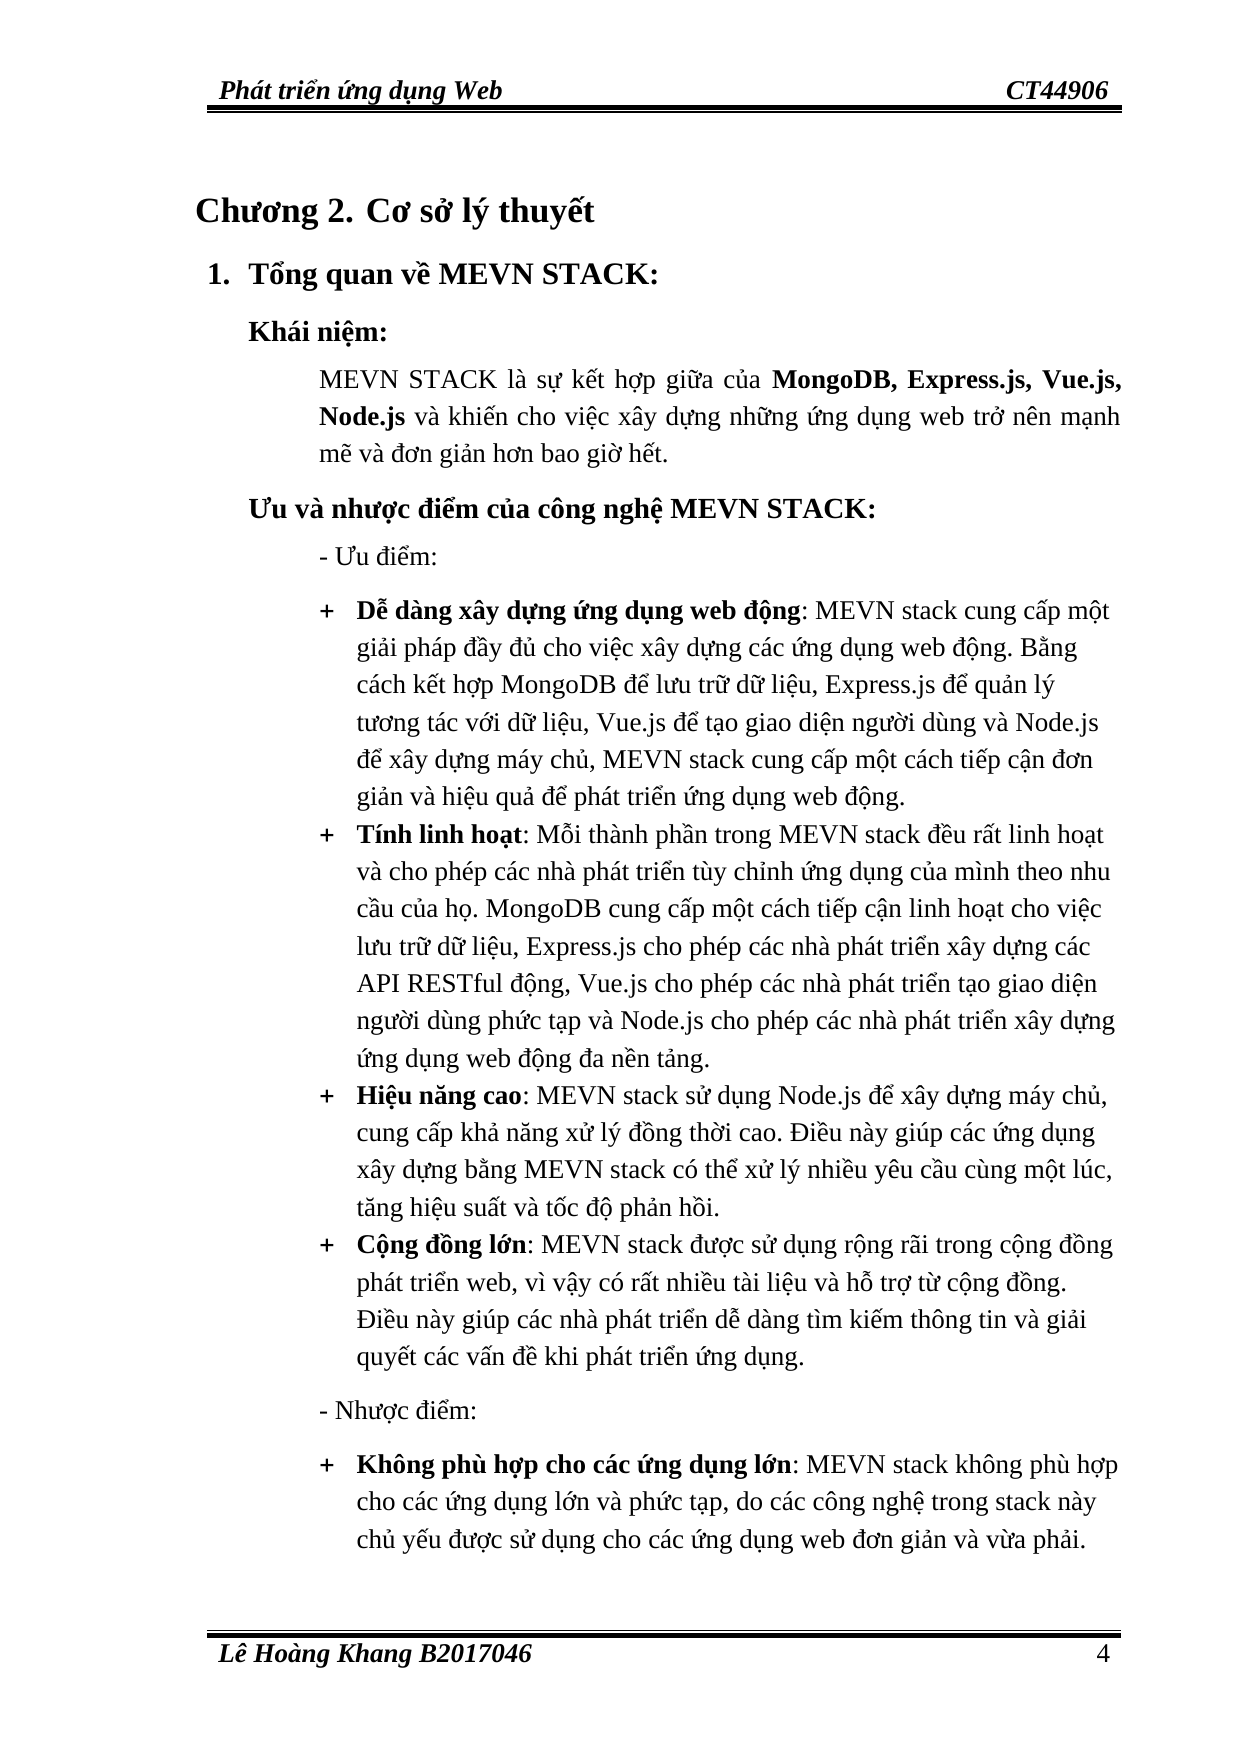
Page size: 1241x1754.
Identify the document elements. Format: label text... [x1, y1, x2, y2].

list Hiệu năng cao: MEVN stack sử dụng Node.js để xây dựng máy chủ, cung cấp khả năng xử lý đồng thời cao. Điều này giúp các ứng dụng xây dựng bằng MEVN stack có thể xử lý nhiều yêu cầu cùng một lúc, tăng hiệu suất và tốc độ phản hồi. [319, 1079, 1122, 1222]
list Tổng quan về MEVN STACK: [207, 255, 1122, 291]
text - Ưu điểm: [285, 540, 1122, 571]
text Khái niệm: [248, 314, 1122, 348]
list Dễ dàng xây dựng ứng dụng web động: MEVN stack cung cấp một giải pháp đầy đủ cho việc xây dựng các ứng dụng web động. Bằng cách kết hợp MongoDB để lưu trữ dữ liệu, Express.js để quản lý tương tác với dữ liệu, Vue.js để tạo giao diện người dùng và Node.js để xây dựng máy chủ, MEVN stack cung cấp một cách tiếp cận đơn giản và hiệu quả để phát triển ứng dụng web động. [319, 594, 1122, 812]
text Ưu và nhược điểm của công nghệ MEVN STACK: [248, 491, 1122, 525]
list Cộng đồng lớn: MEVN stack được sử dụng rộng rãi trong cộng đồng phát triển web, vì vậy có rất nhiều tài liệu và hỗ trợ từ cộng đồng. Điều này giúp các nhà phát triển dễ dàng tìm kiếm thông tin và giải quyết các vấn đề khi phát triển ứng dụng. [319, 1228, 1122, 1371]
text - Nhược điểm: [319, 1394, 1122, 1425]
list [319, 1448, 1122, 1554]
text MEVN STACK là sự kết hợp giữa của MongoDB, Express.js, Vue.js, Node.js và khiến cho việc xây dựng những ứng dụng web trở nên mạnh mẽ và đơn giản hơn bao giờ hết. [319, 363, 1122, 469]
list Tính linh hoạt: Mỗi thành phần trong MEVN stack đều rất linh hoạt và cho phép các nhà phát triển tùy chỉnh ứng dụng của mình theo nhu cầu của họ. MongoDB cung cấp một cách tiếp cận linh hoạt cho việc lưu trữ dữ liệu, Express.js cho phép các nhà phát triển xây dựng các API RESTful động, Vue.js cho phép các nhà phát triển tạo giao diện người dùng phức tạp và Node.js cho phép các nhà phát triển xây dựng ứng dụng web động đa nền tảng. [319, 818, 1122, 1073]
text Cơ sở lý thuyết [195, 190, 1098, 231]
